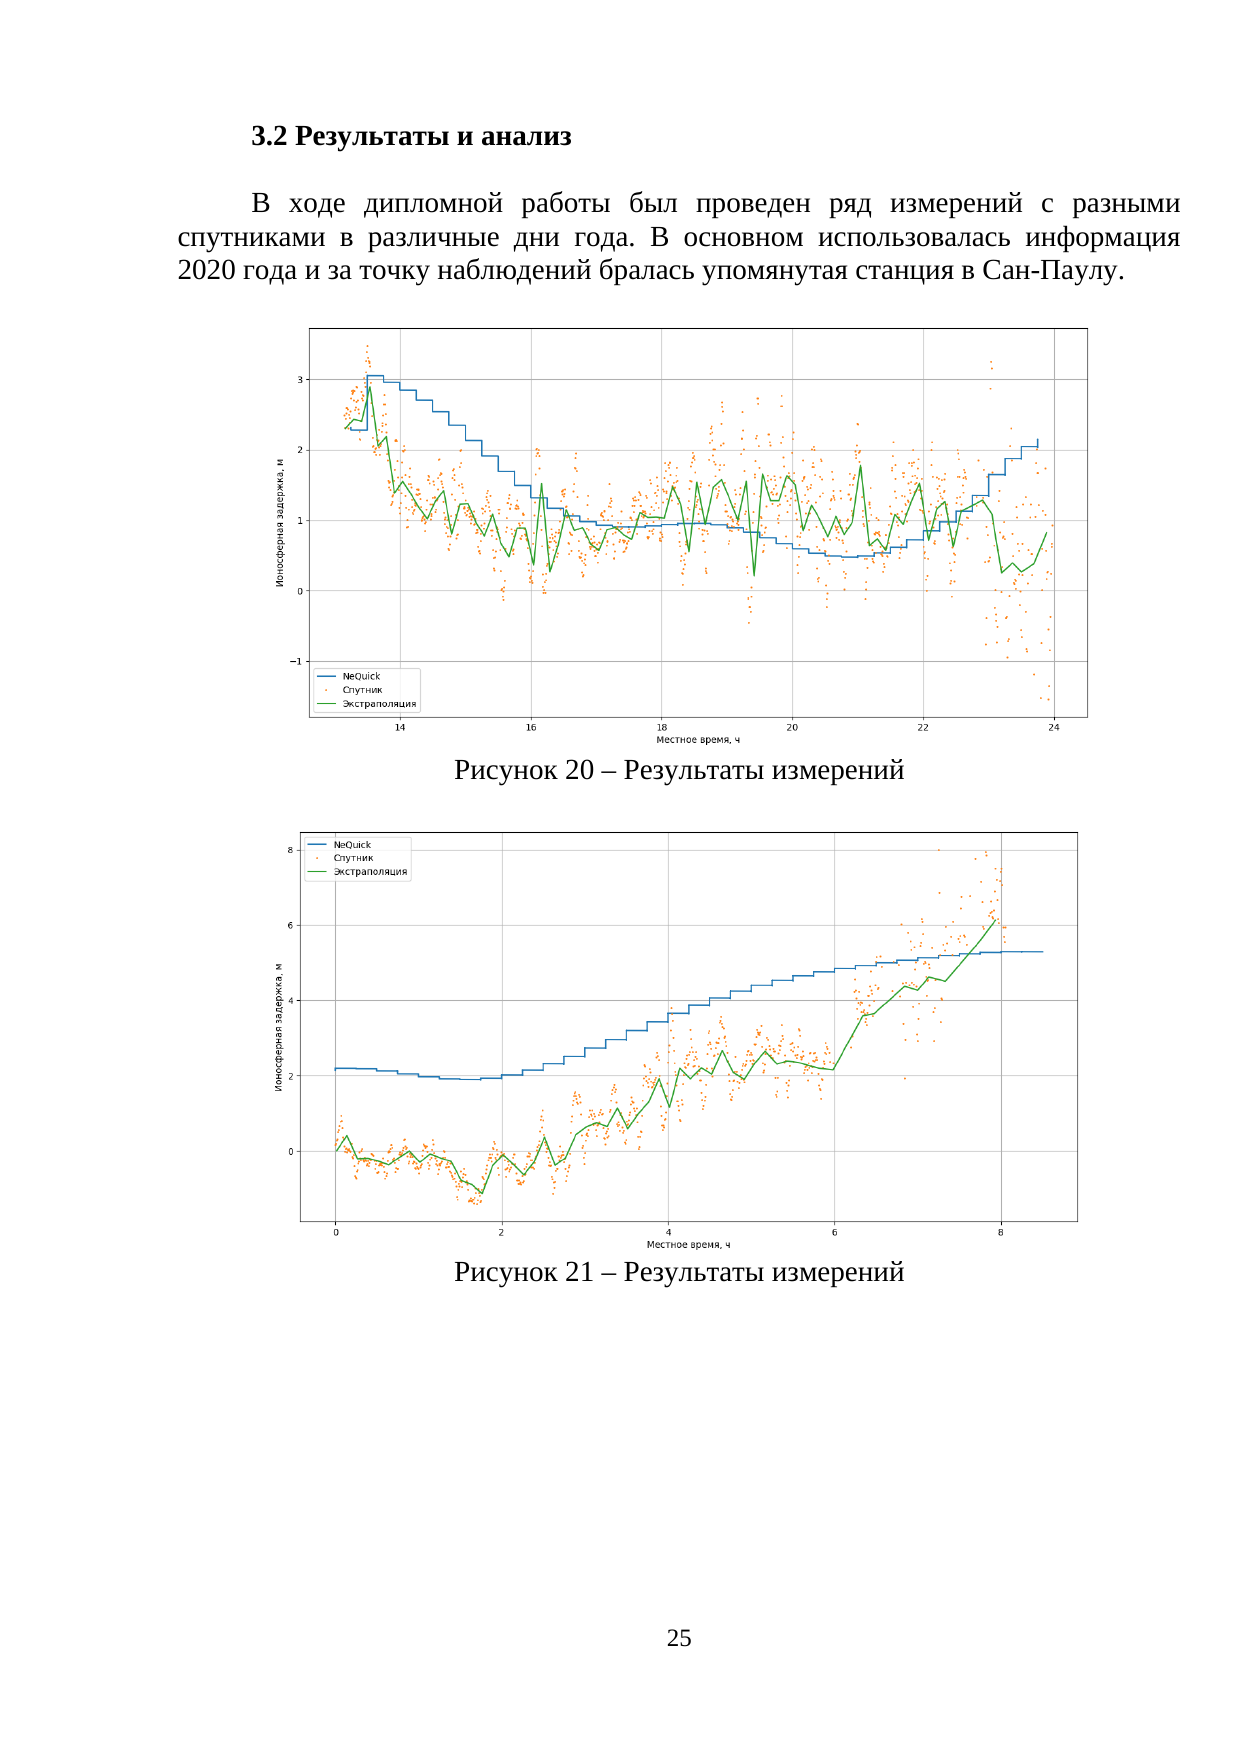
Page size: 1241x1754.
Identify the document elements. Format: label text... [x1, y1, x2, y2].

picture [265, 319, 1093, 753]
picture [269, 819, 1089, 1255]
subtitle 3.2 Результаты и анализ [251, 118, 1181, 152]
text В ходе дипломной работы был проведен ряд измерений с разными спутниками в различные дни года. В основном использовалась информация 2020 года и за точку наблюдений бралась упомянутая станция в Сан-Паулу. [177, 185, 1181, 286]
text Рисунок 20 – Результаты измерений [177, 752, 1181, 786]
text Рисунок 21 – Результаты измерений [177, 1254, 1181, 1288]
